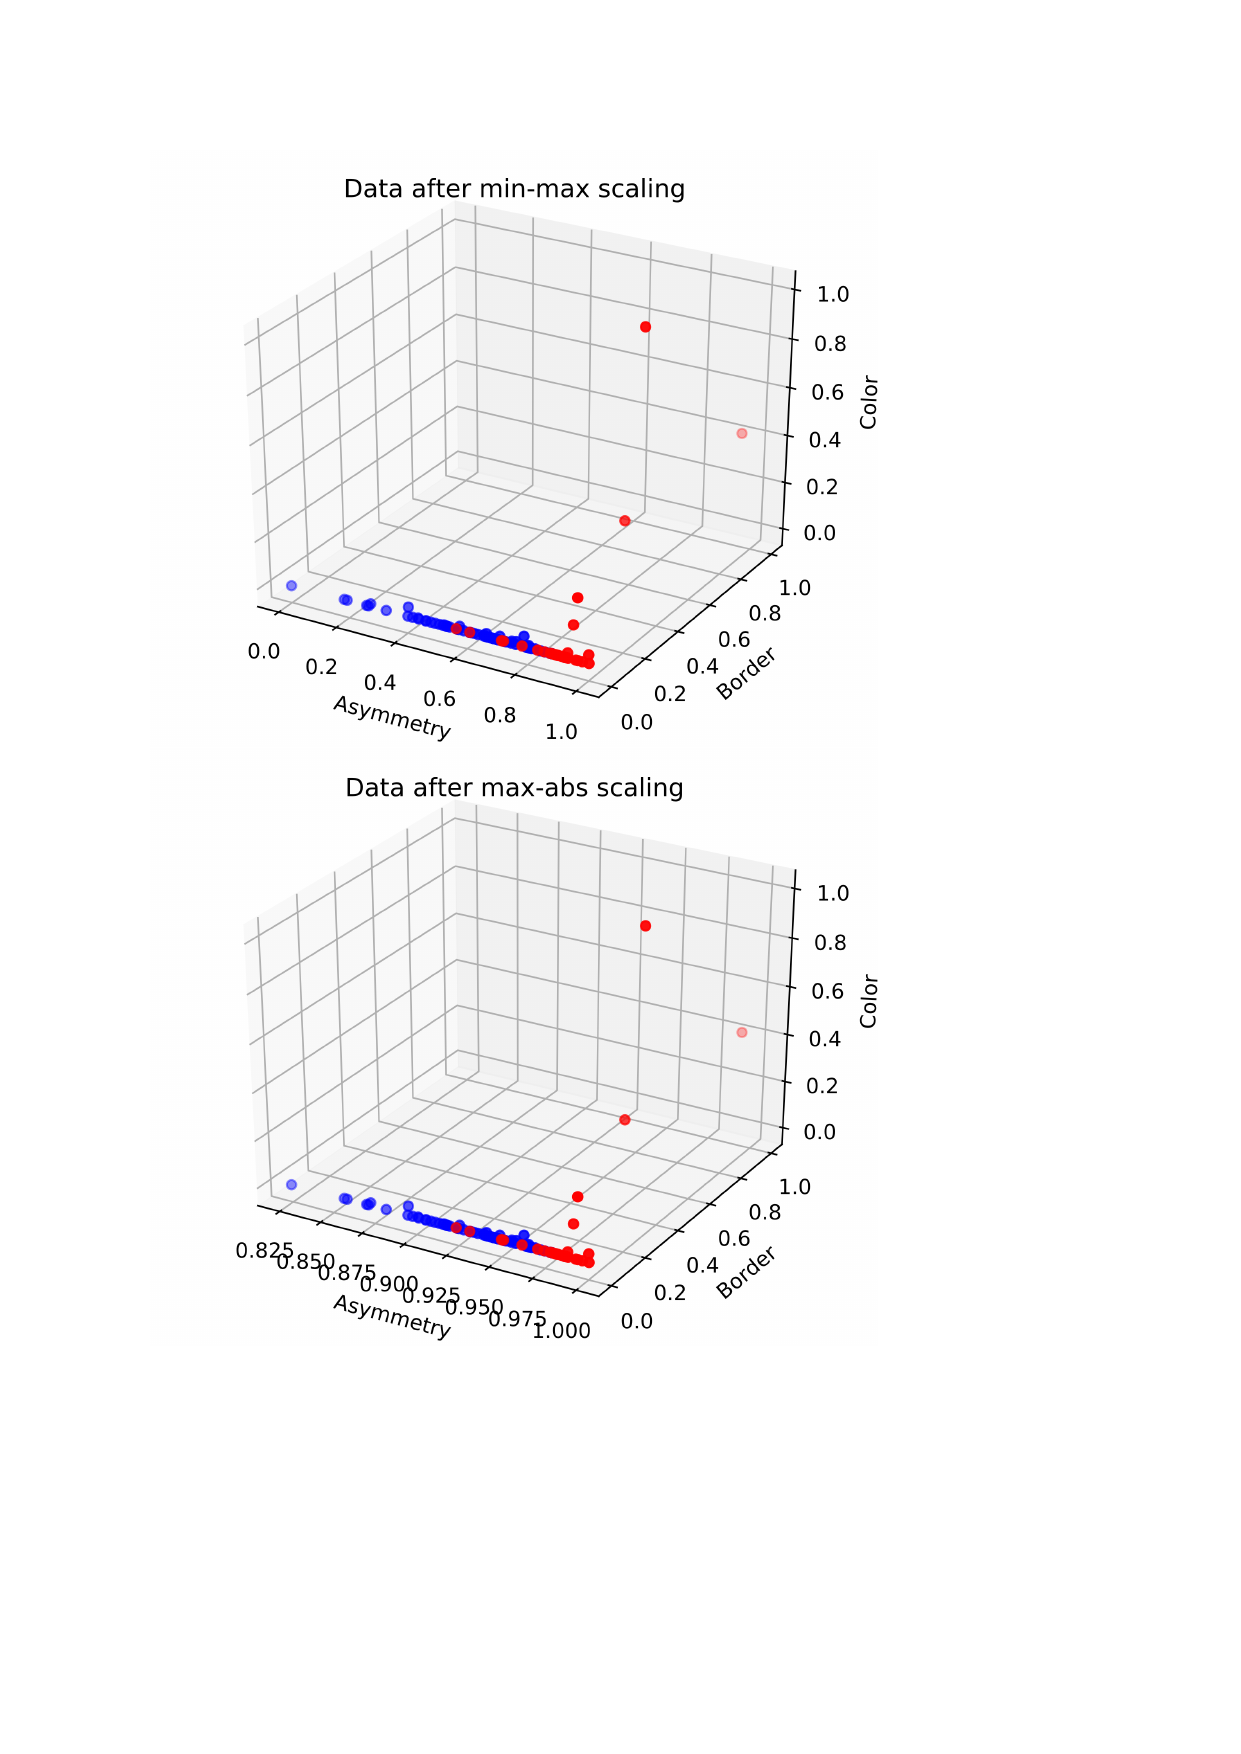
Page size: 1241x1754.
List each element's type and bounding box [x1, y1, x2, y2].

picture [150, 748, 879, 1346]
picture [150, 150, 879, 747]
